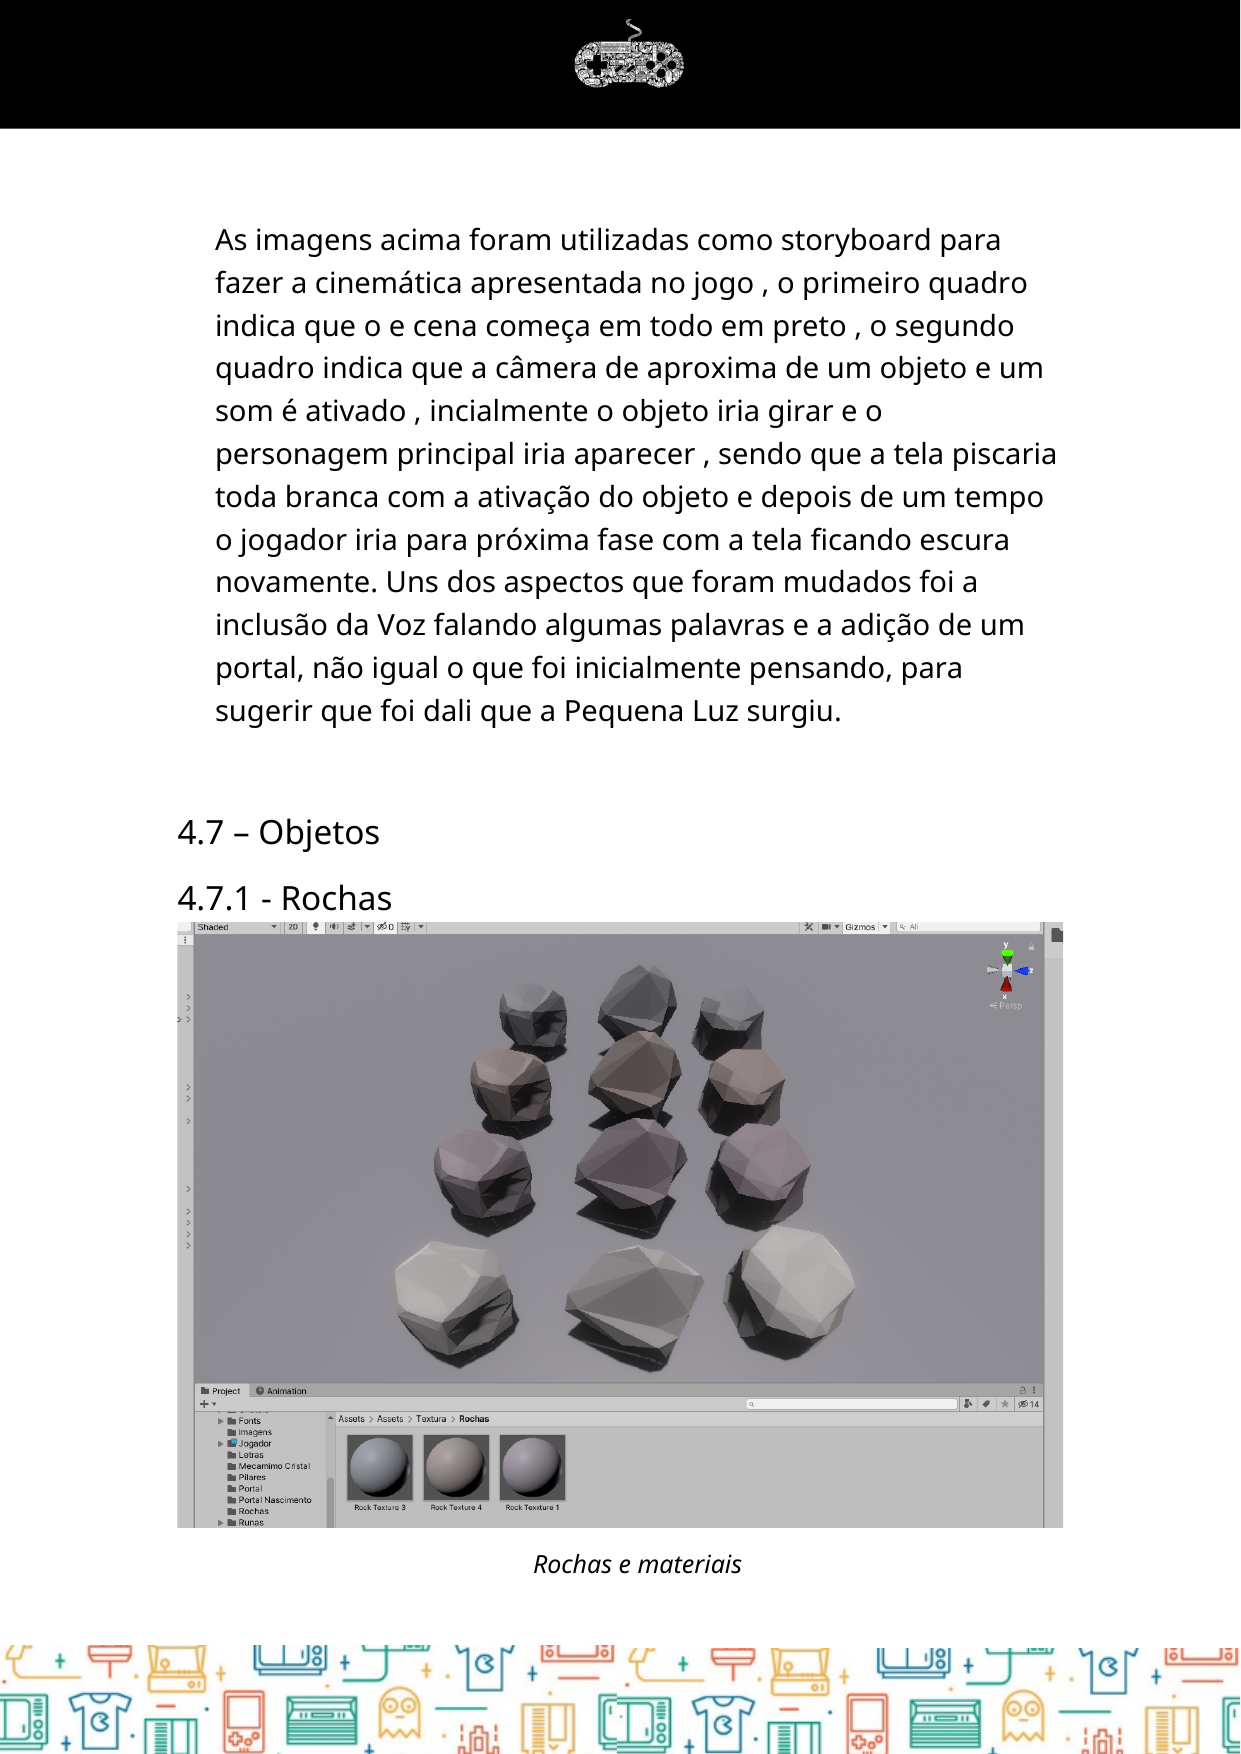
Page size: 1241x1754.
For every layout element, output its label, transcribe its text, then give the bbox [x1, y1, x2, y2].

list As imagens acima foram utilizadas como storyboard para fazer a cinemática apresentada no jogo , o primeiro quadro indica que o e cena começa em todo em preto , o segundo quadro indica que a câmera de aproxima de um objeto e um som é ativado , incialmente o objeto iria girar e o personagem principal iria aparecer , sendo que a tela piscaria toda branca com a ativação do objeto e depois de um tempo o jogador iria para próxima fase com a tela ficando escura novamente. Uns dos aspectos que foram mudados foi a inclusão da Voz falando algumas palavras e a adição de um portal, não igual o que foi inicialmente pensando, para sugerir que foi dali que a Pequena Luz surgiu. [215, 219, 1063, 730]
picture [177, 922, 1064, 1528]
picture [0, 1645, 1241, 1754]
picture [572, 19, 686, 90]
list Rochas e materiais [215, 1546, 1063, 1581]
text 4.7 – Objetos [177, 809, 1063, 854]
text 4.7.1 - Rochas [177, 875, 1063, 922]
